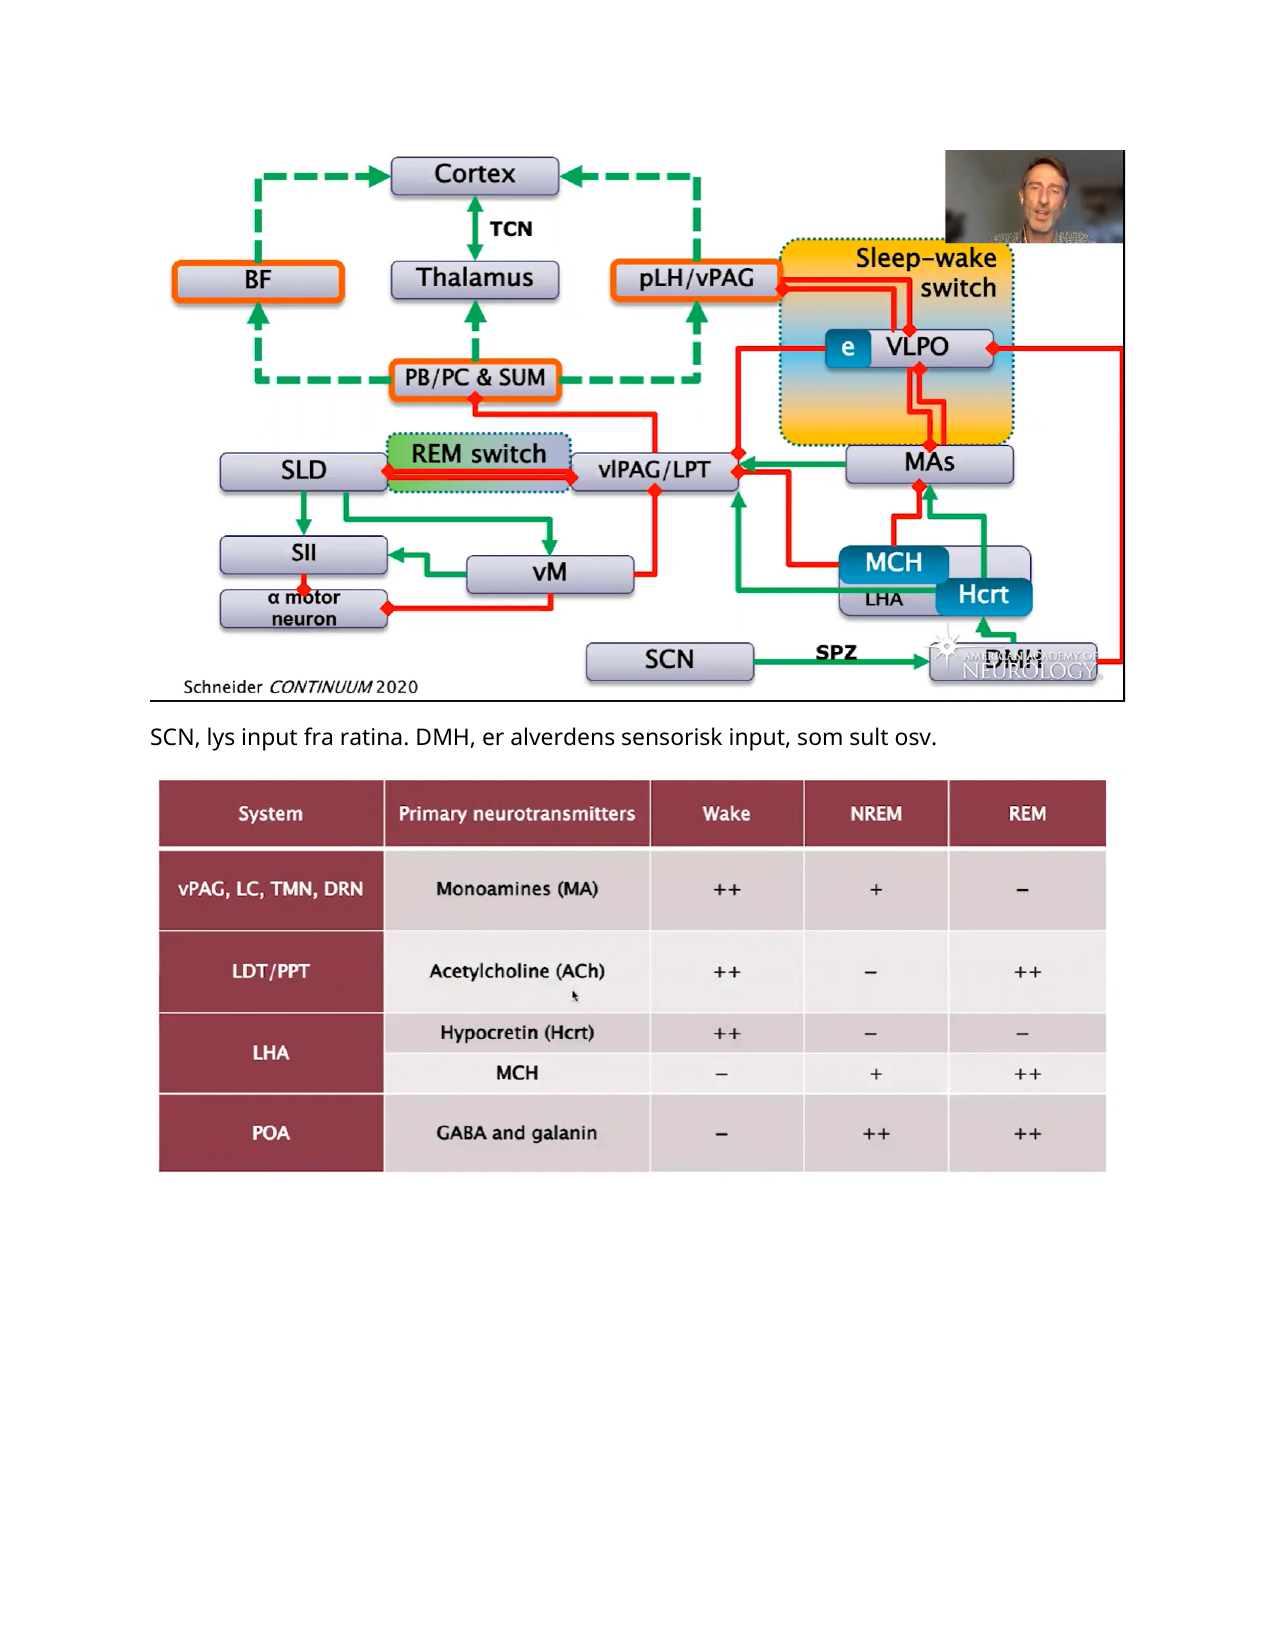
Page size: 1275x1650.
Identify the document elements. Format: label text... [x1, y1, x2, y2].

picture [150, 150, 1125, 702]
picture [150, 770, 1125, 1183]
text SCN, lys input fra ratina. DMH, er alverdens sensorisk input, som sult osv. [150, 720, 1125, 752]
